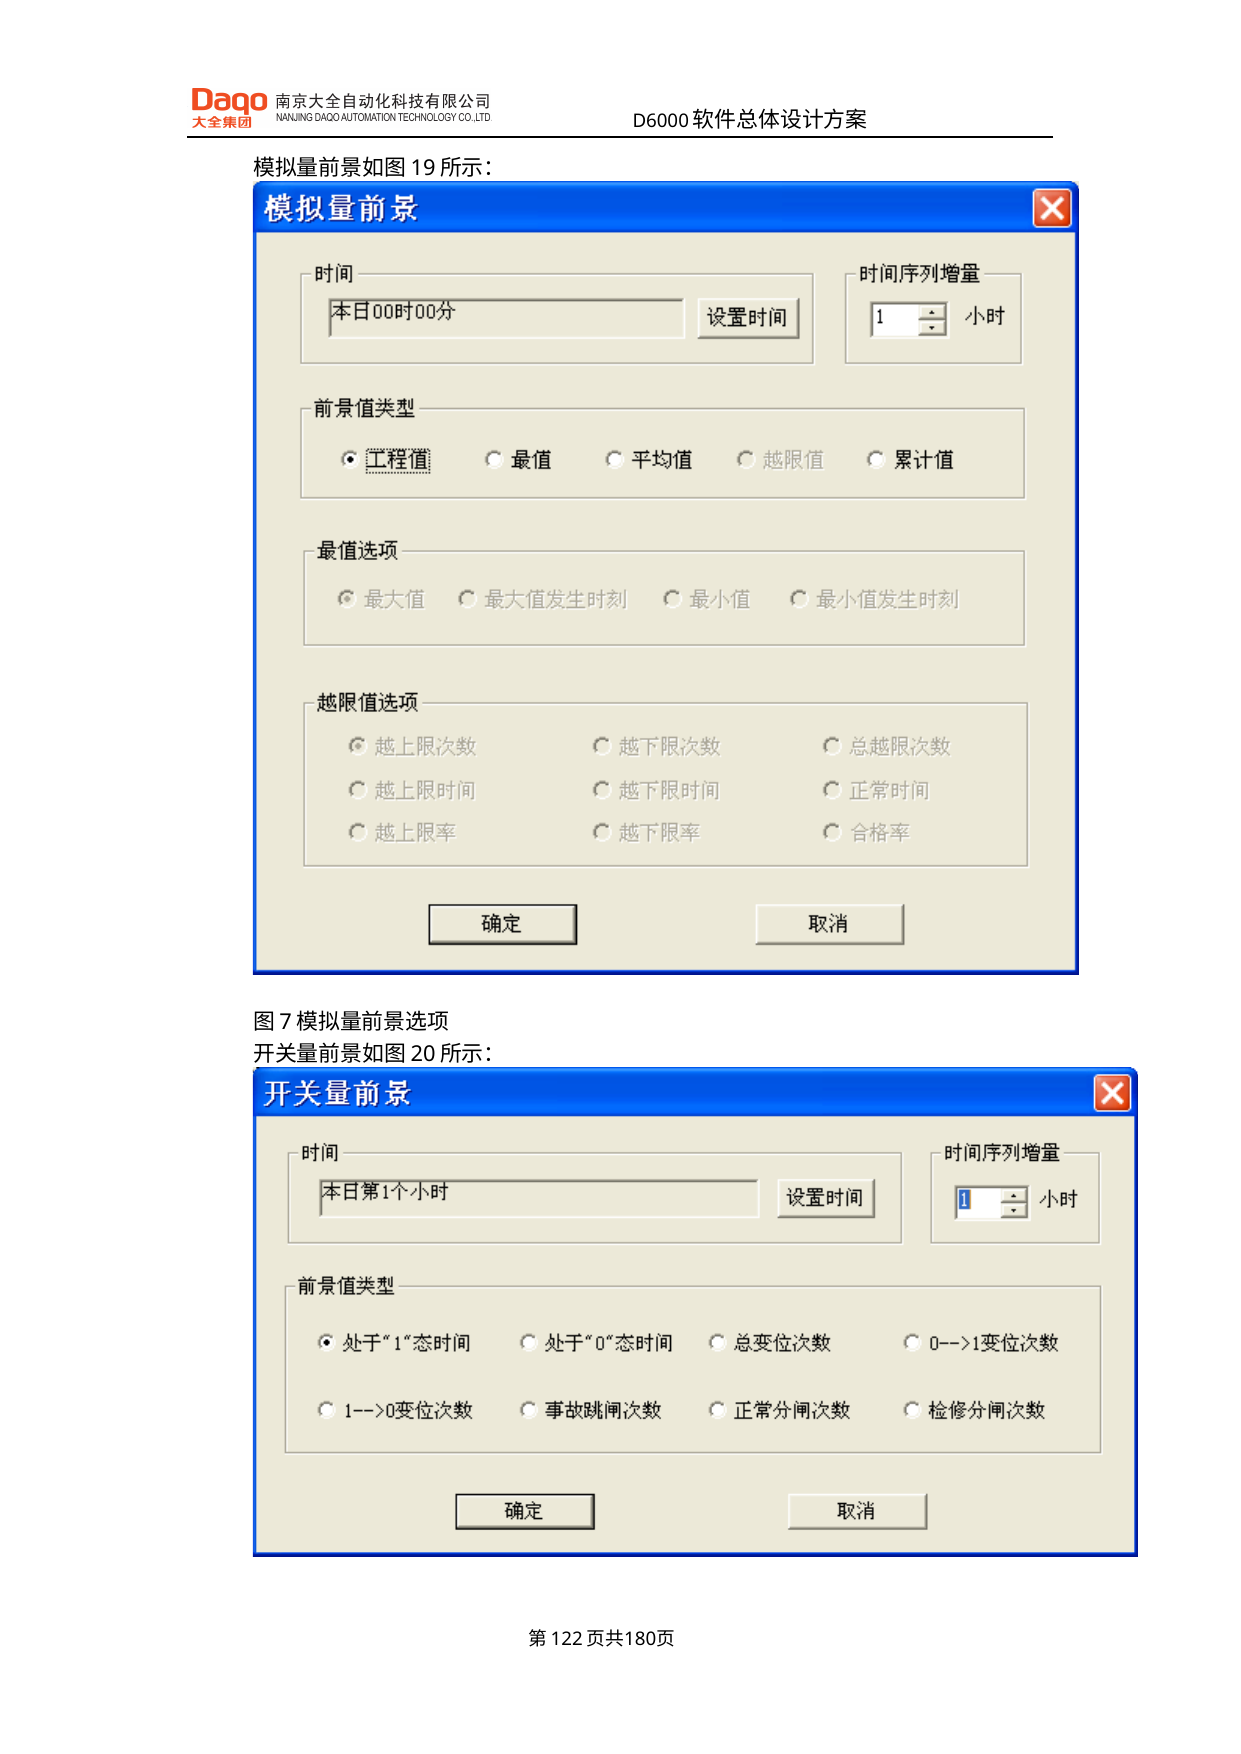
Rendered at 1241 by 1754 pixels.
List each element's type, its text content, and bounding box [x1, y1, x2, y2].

text 开关量前景如图20所示： [209, 1036, 1031, 1068]
text 模拟量前景如图19所示： [209, 150, 1031, 182]
picture [187, 88, 492, 128]
picture [252, 181, 1079, 975]
picture [252, 1067, 1138, 1557]
